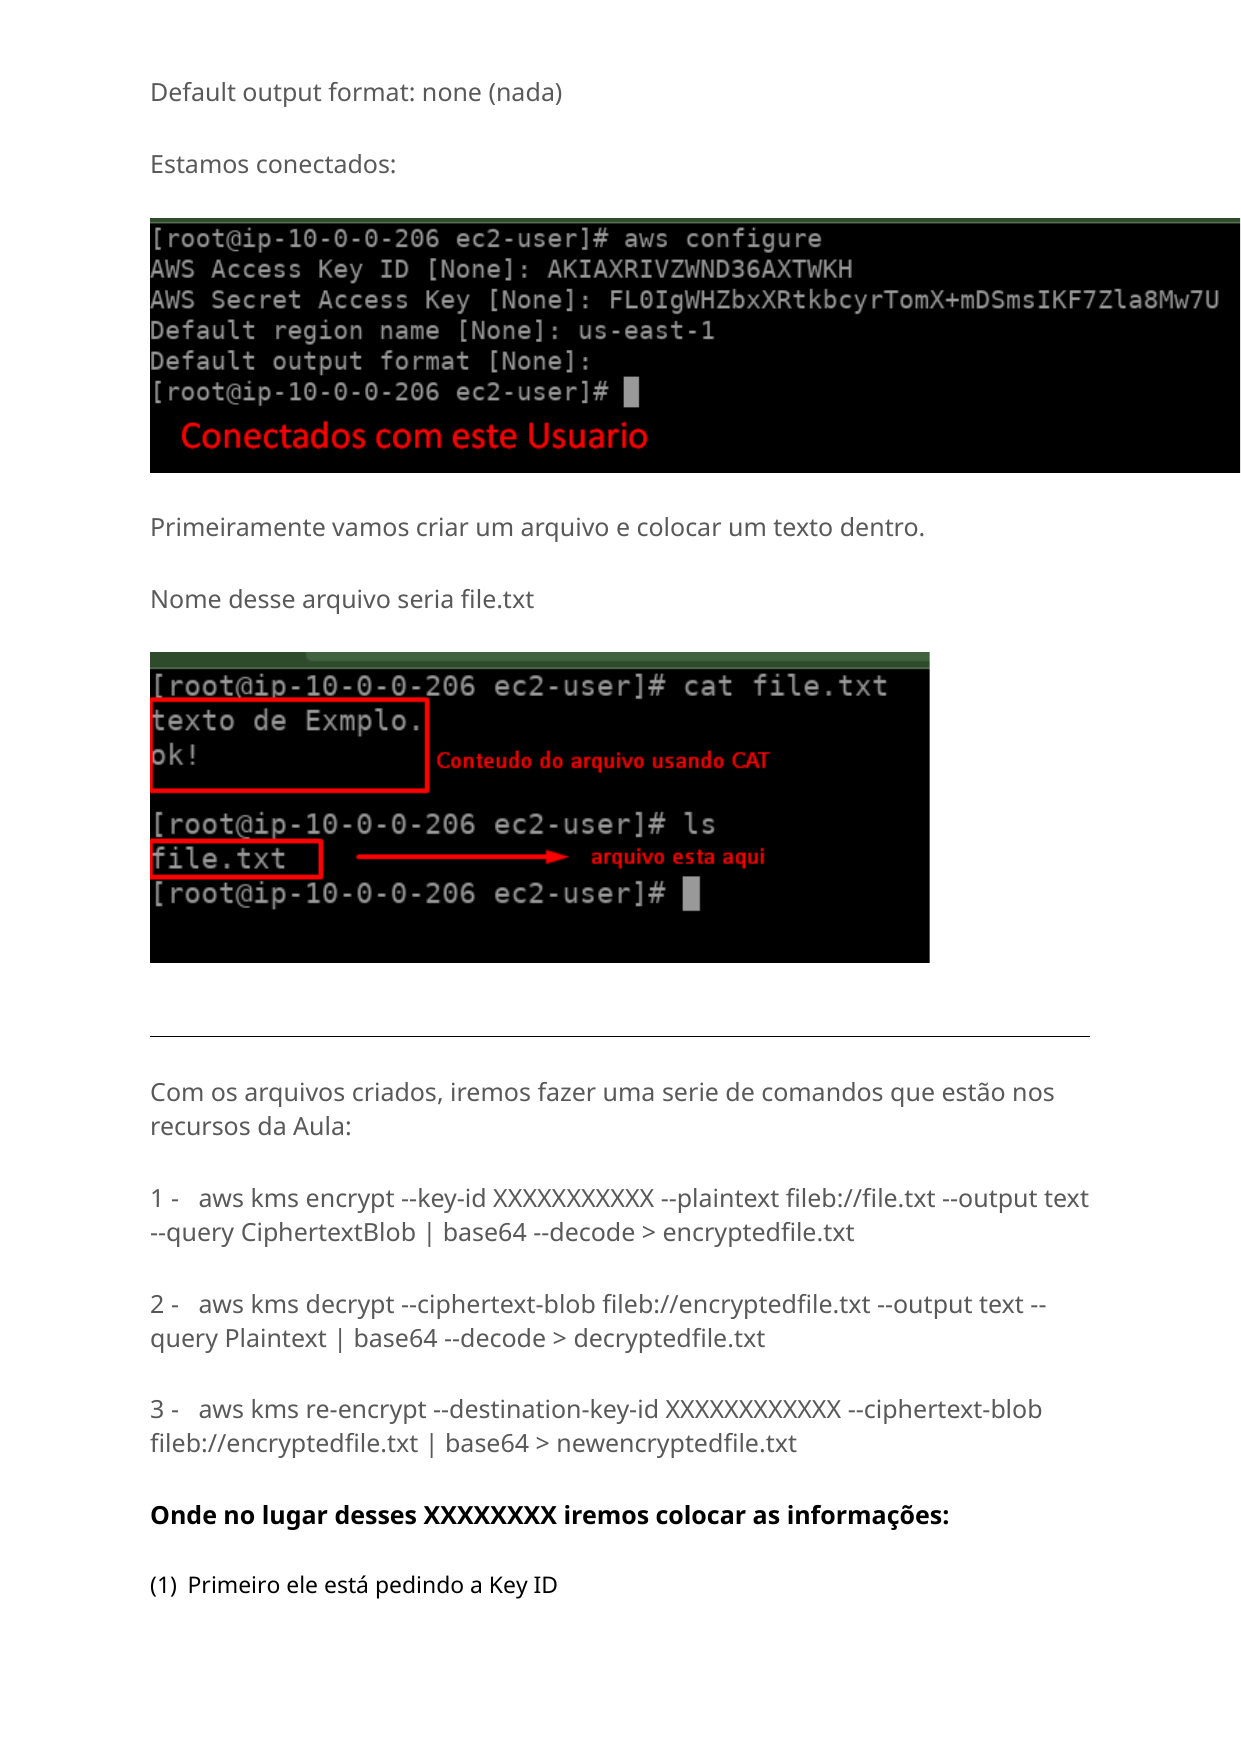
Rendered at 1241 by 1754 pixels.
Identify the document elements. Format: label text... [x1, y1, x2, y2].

text 2 - aws kms decrypt --ciphertext-blob fileb://encryptedfile.txt --output text --query Plaintext | base64 --decode > decryptedfile.txt [150, 1286, 1090, 1354]
text Default output format: none (nada) [150, 75, 1090, 109]
text 1 - aws kms encrypt --key-id XXXXXXXXXXX --plaintext fileb://file.txt --output text --query CiphertextBlob | base64 --decode > encryptedfile.txt [150, 1181, 1090, 1249]
text Primeiramente vamos criar um arquivo e colocar um texto dentro. [150, 510, 1090, 544]
picture [150, 218, 1241, 473]
text Com os arquivos criados, iremos fazer uma serie de comandos que estão nos recursos da Aula: [150, 1075, 1090, 1143]
text Estamos conectados: [150, 147, 1090, 181]
text Onde no lugar desses XXXXXXXX iremos colocar as informações: [150, 1497, 1090, 1532]
text Nome desse arquivo seria file.txt [150, 581, 1090, 615]
picture [150, 652, 930, 963]
text 3 - aws kms re-encrypt --destination-key-id XXXXXXXXXXXX --ciphertext-blob fileb://encryptedfile.txt | base64 > newencryptedfile.txt [150, 1392, 1090, 1460]
list Primeiro ele está pedindo a Key ID [150, 1569, 1165, 1600]
